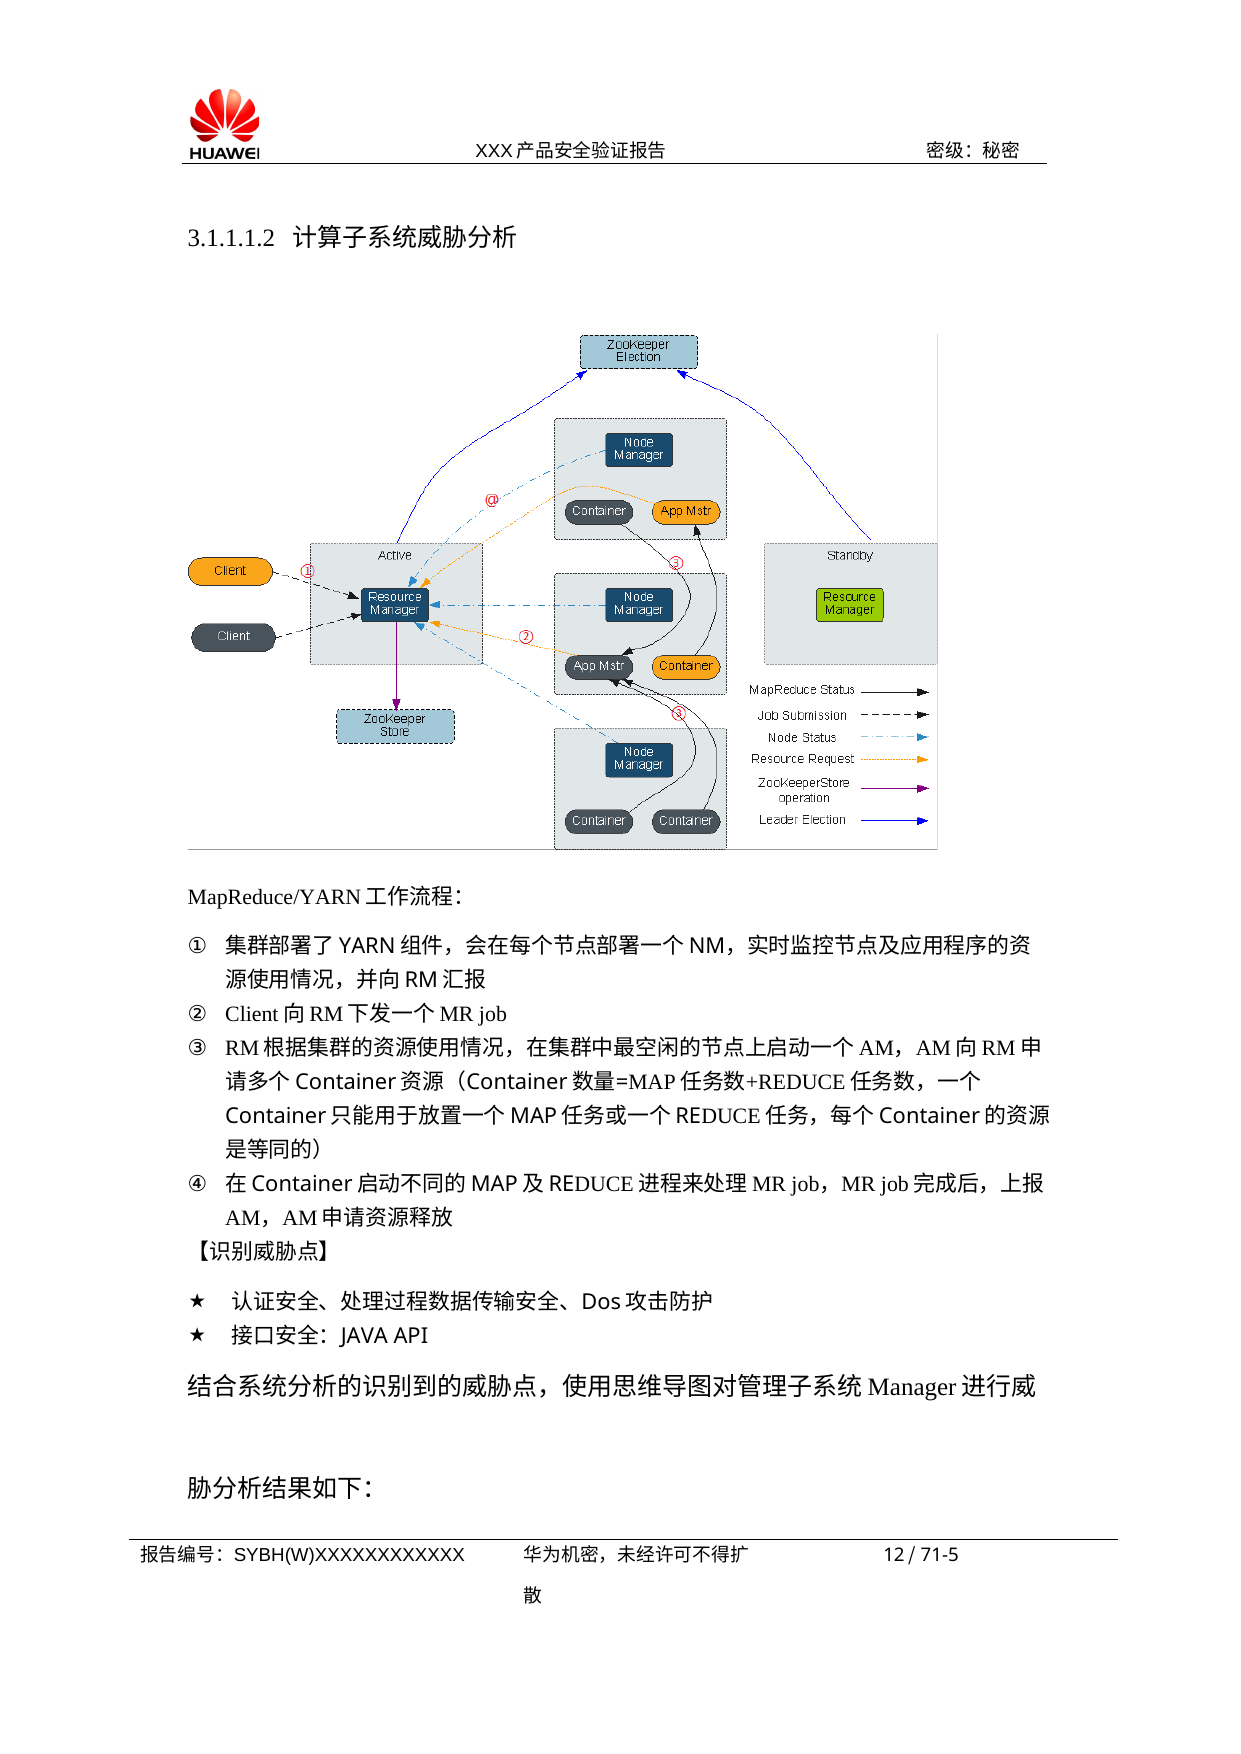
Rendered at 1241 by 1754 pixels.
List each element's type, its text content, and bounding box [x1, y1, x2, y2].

text 结合系统分析的识别到的威胁点，使用思维导图对管理子系统Manager进行威胁分析结果如下： [187, 1351, 1053, 1521]
list 集群部署了YARN组件，会在每个节点部署一个NM，实时监控节点及应用程序的资源使用情况，并向RM汇报 [187, 927, 1053, 995]
list 在Container启动不同的MAP及REDUCE进程来处理MR job，MR job完成后，上报AM，AM申请资源释放 [187, 1165, 1053, 1233]
subtitle 计算子系统威胁分析 [187, 202, 1053, 269]
list Client向RM下发一个MR job [187, 995, 1053, 1029]
picture [187, 334, 938, 850]
text 【识别威胁点】 [187, 1233, 1053, 1267]
list 认证安全、处理过程数据传输安全、Dos攻击防护 [187, 1283, 1053, 1317]
text MapReduce/YARN工作流程： [187, 878, 1053, 912]
list 接口安全：JAVA API [187, 1317, 1053, 1351]
list RM根据集群的资源使用情况，在集群中最空闲的节点上启动一个AM，AM向RM申请多个Container资源（Container数量=MAP任务数+REDUCE任务数，一个Container只能用于放置一个MAP任务或一个REDUCE任务，每个Container的资源是等同的） [187, 1029, 1053, 1165]
picture [190, 89, 260, 159]
